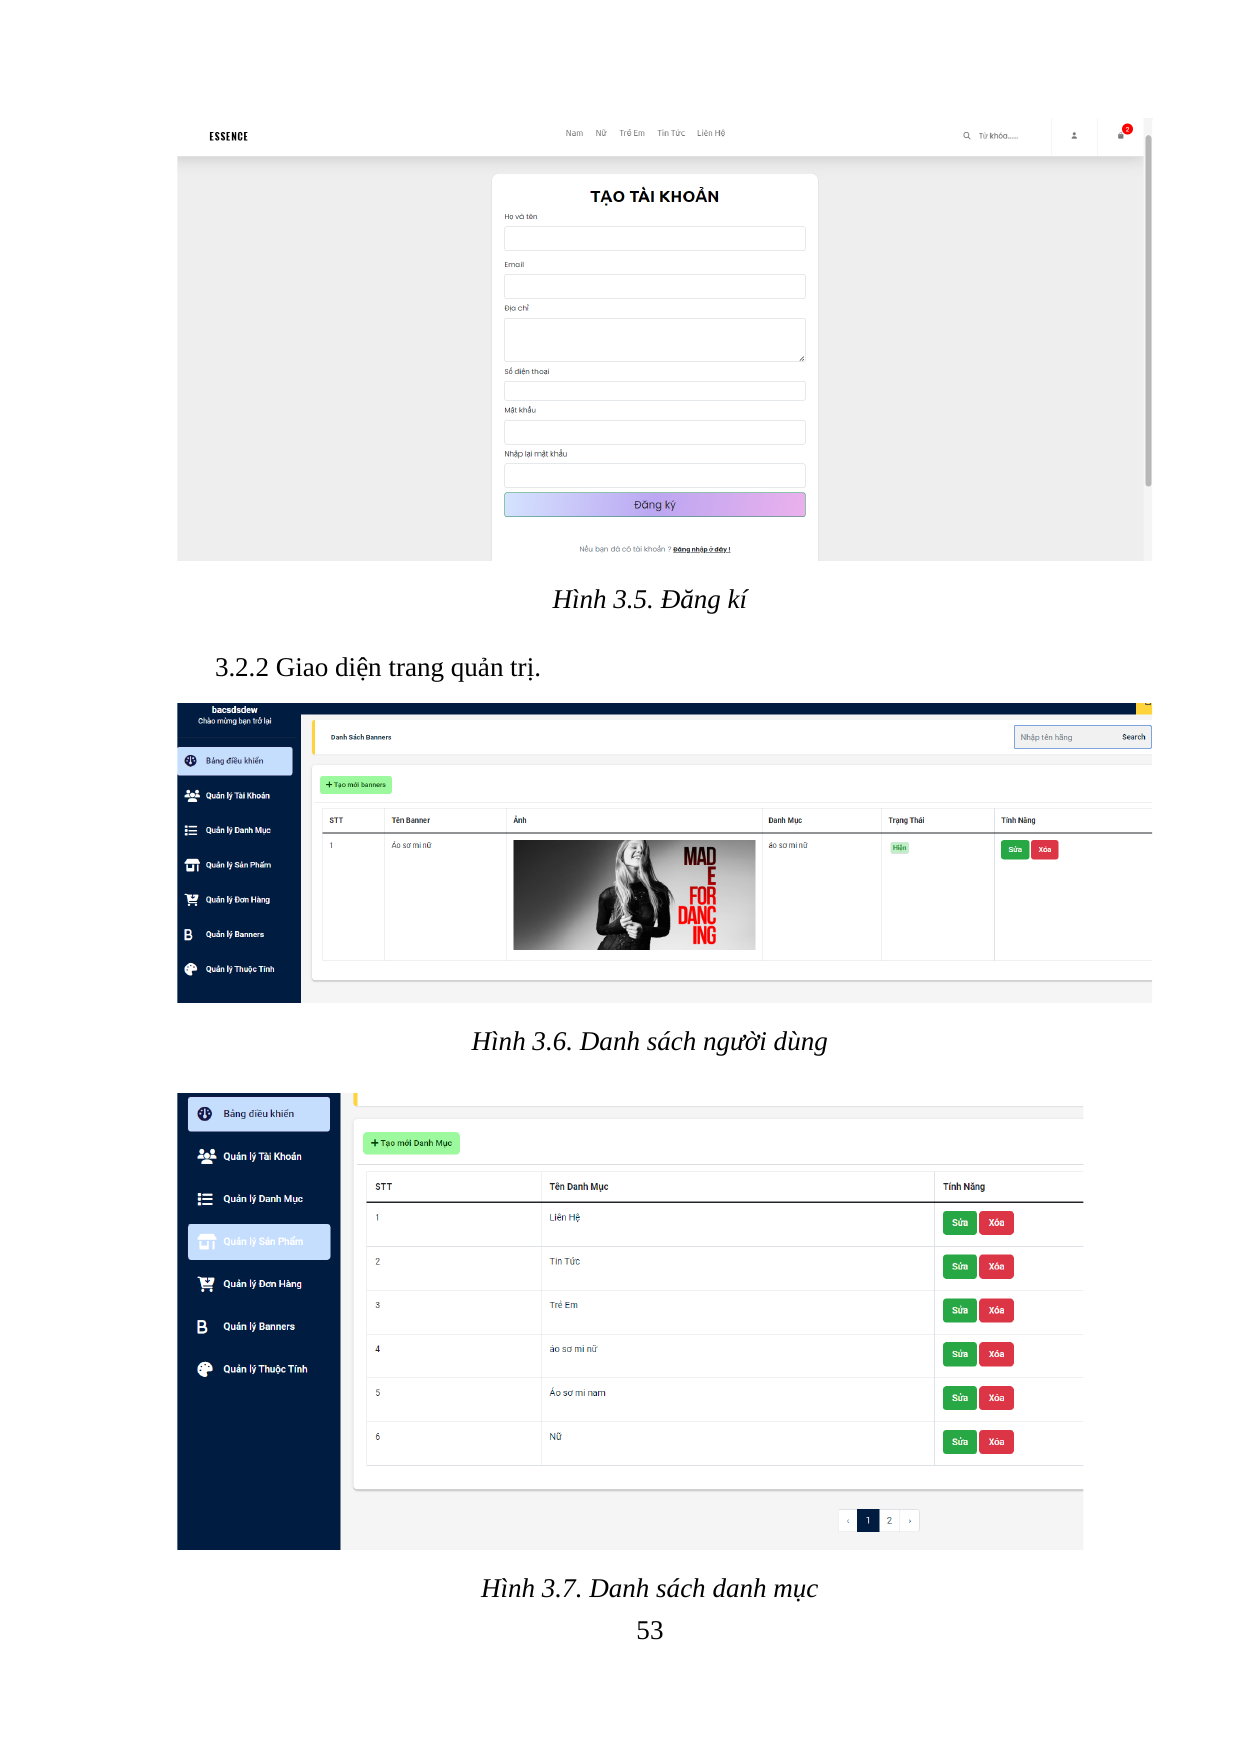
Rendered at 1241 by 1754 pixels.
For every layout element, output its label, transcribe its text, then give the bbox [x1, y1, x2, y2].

picture [177, 118, 1153, 561]
text Hình 3.7. Danh sách danh mục [177, 1572, 1122, 1604]
subtitle 3.2.2 Giao diện trang quản trị. [215, 651, 1122, 682]
picture [177, 703, 1153, 1003]
text Hình 3.6. Danh sách người dùng [177, 1026, 1122, 1057]
picture [177, 1093, 1084, 1550]
text Hình 3.5. Đăng kí [177, 583, 1122, 614]
